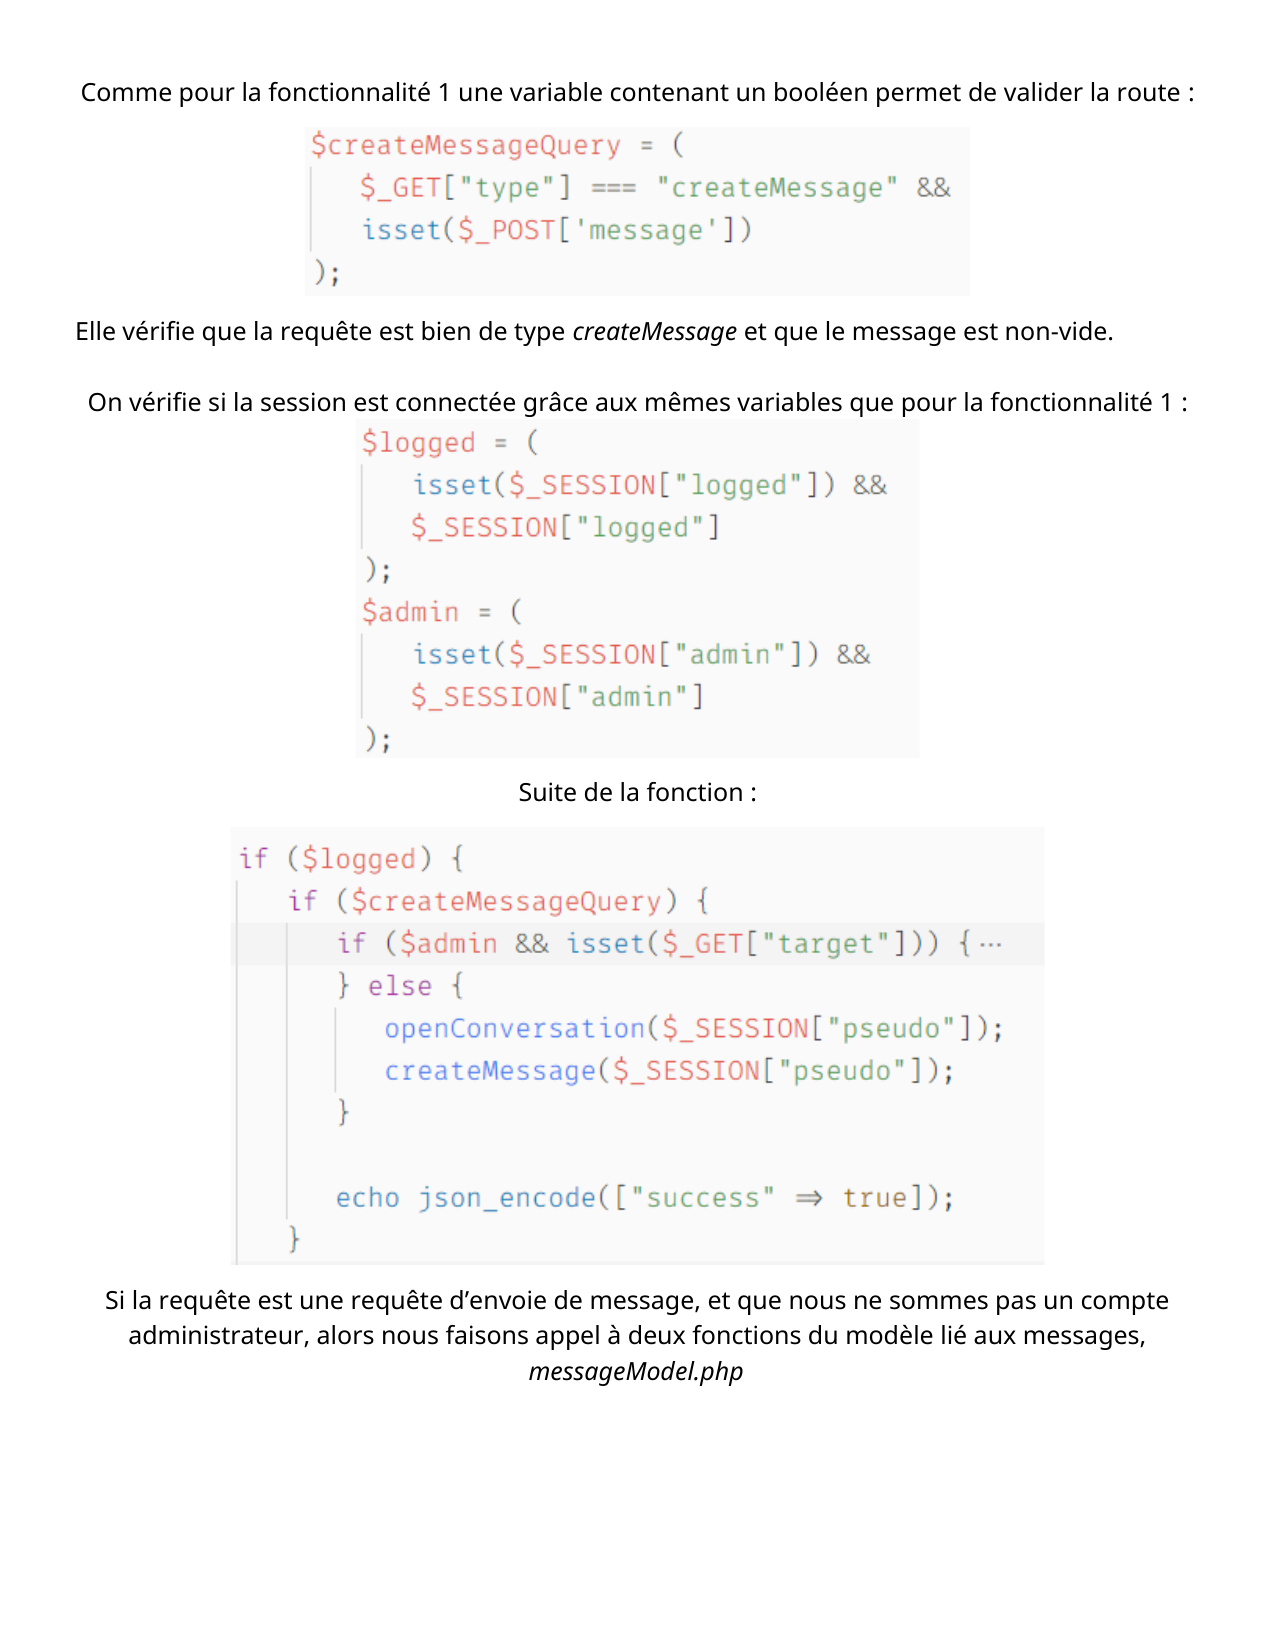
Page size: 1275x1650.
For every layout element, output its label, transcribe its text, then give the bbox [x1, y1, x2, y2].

picture [304, 127, 971, 296]
text Suite de la fonction : [75, 775, 1200, 809]
picture [355, 419, 920, 758]
picture [230, 827, 1045, 1265]
text Elle vérifie que la requête est bien de type createMessage et que le message est non-vide. [75, 313, 1200, 348]
text Si la requête est une requête d’envoie de message, et que nous ne sommes pas un compte administrateur, alors nous faisons appel à deux fonctions du modèle lié aux messages, messageModel.php [75, 1282, 1200, 1387]
text Comme pour la fonctionnalité 1 une variable contenant un booléen permet de valider la route : [75, 75, 1200, 109]
text On vérifie si la session est connectée grâce aux mêmes variables que pour la fonctionnalité 1 : [75, 384, 1200, 418]
